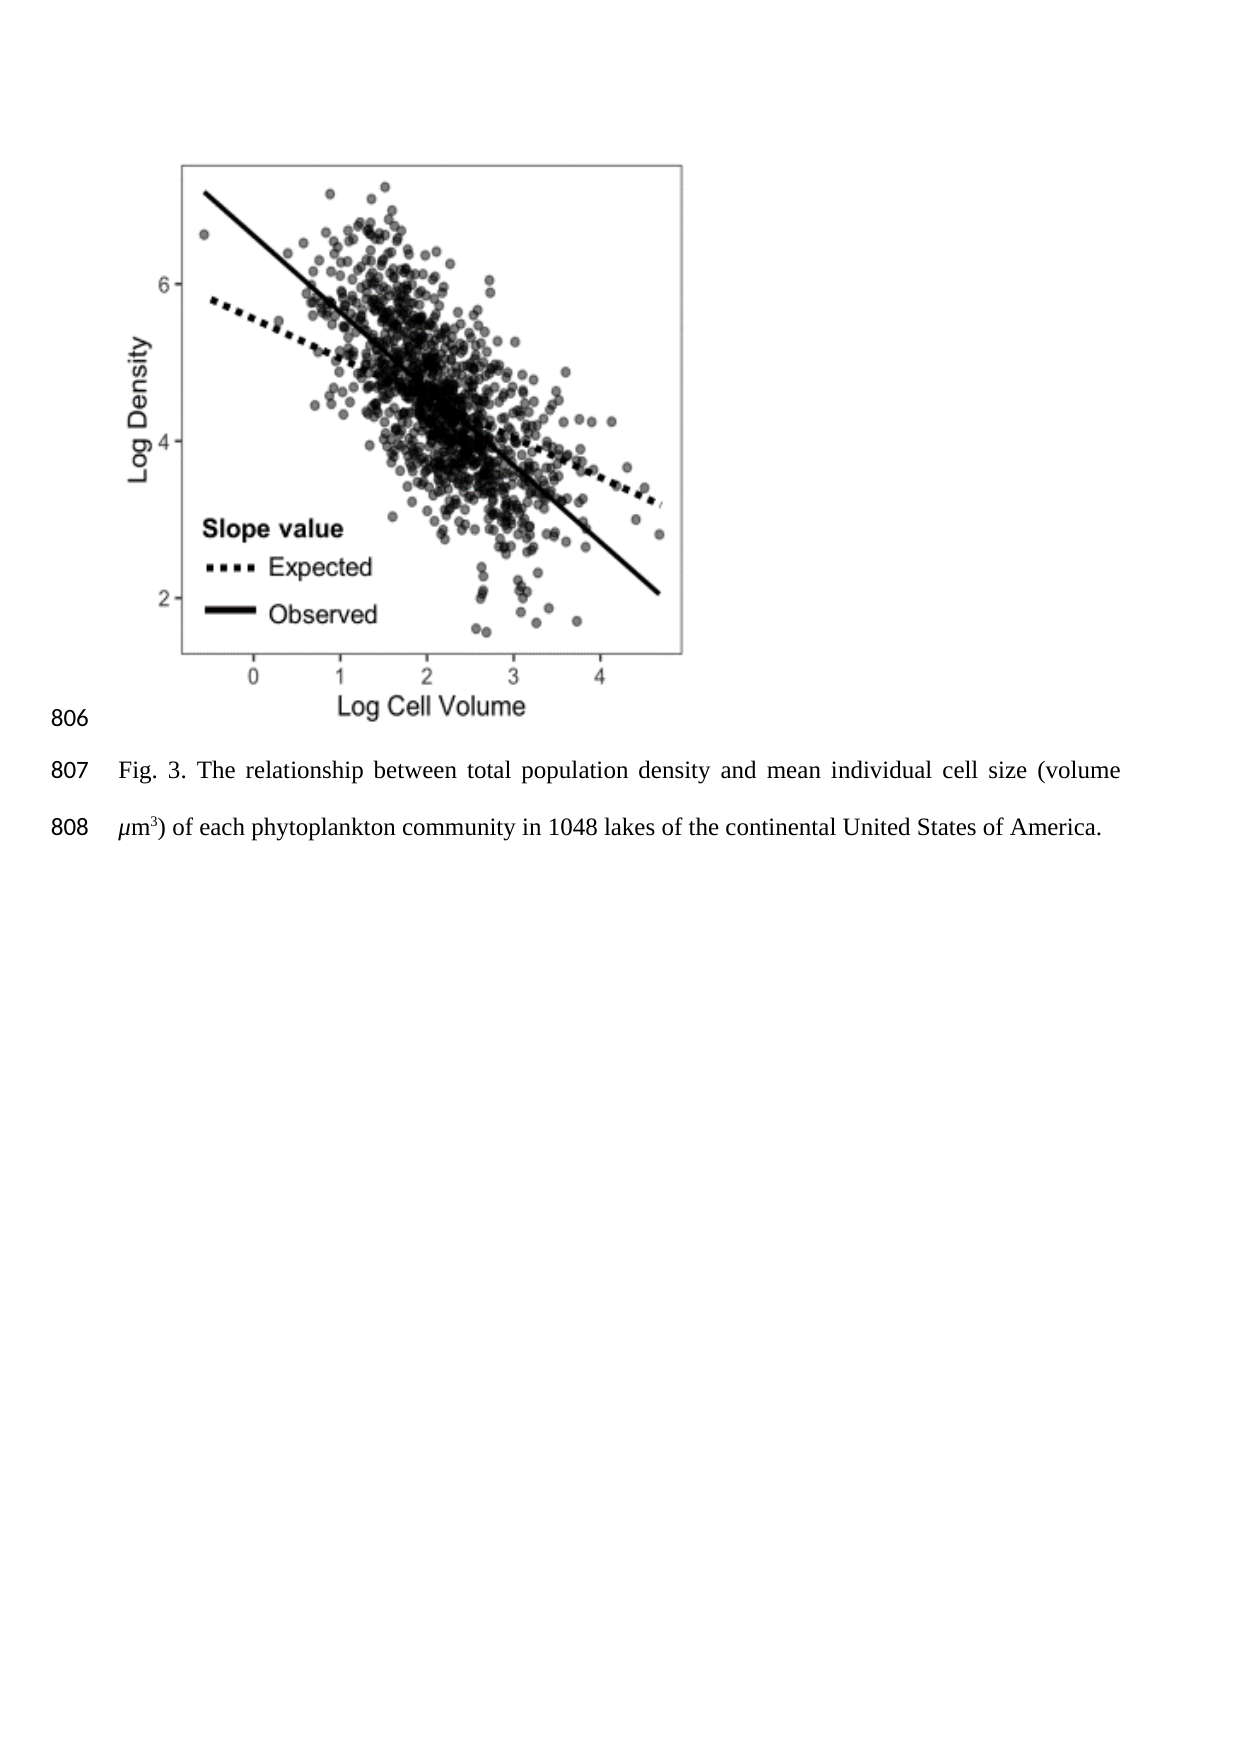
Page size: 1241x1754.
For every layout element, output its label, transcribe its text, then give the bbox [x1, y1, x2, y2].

text Fig. 3. The relationship between total population density and mean individual cell size (volume μm3) of each phytoplankton community in 1048 lakes of the continental United States of America. [118, 755, 1122, 841]
picture [118, 147, 717, 727]
